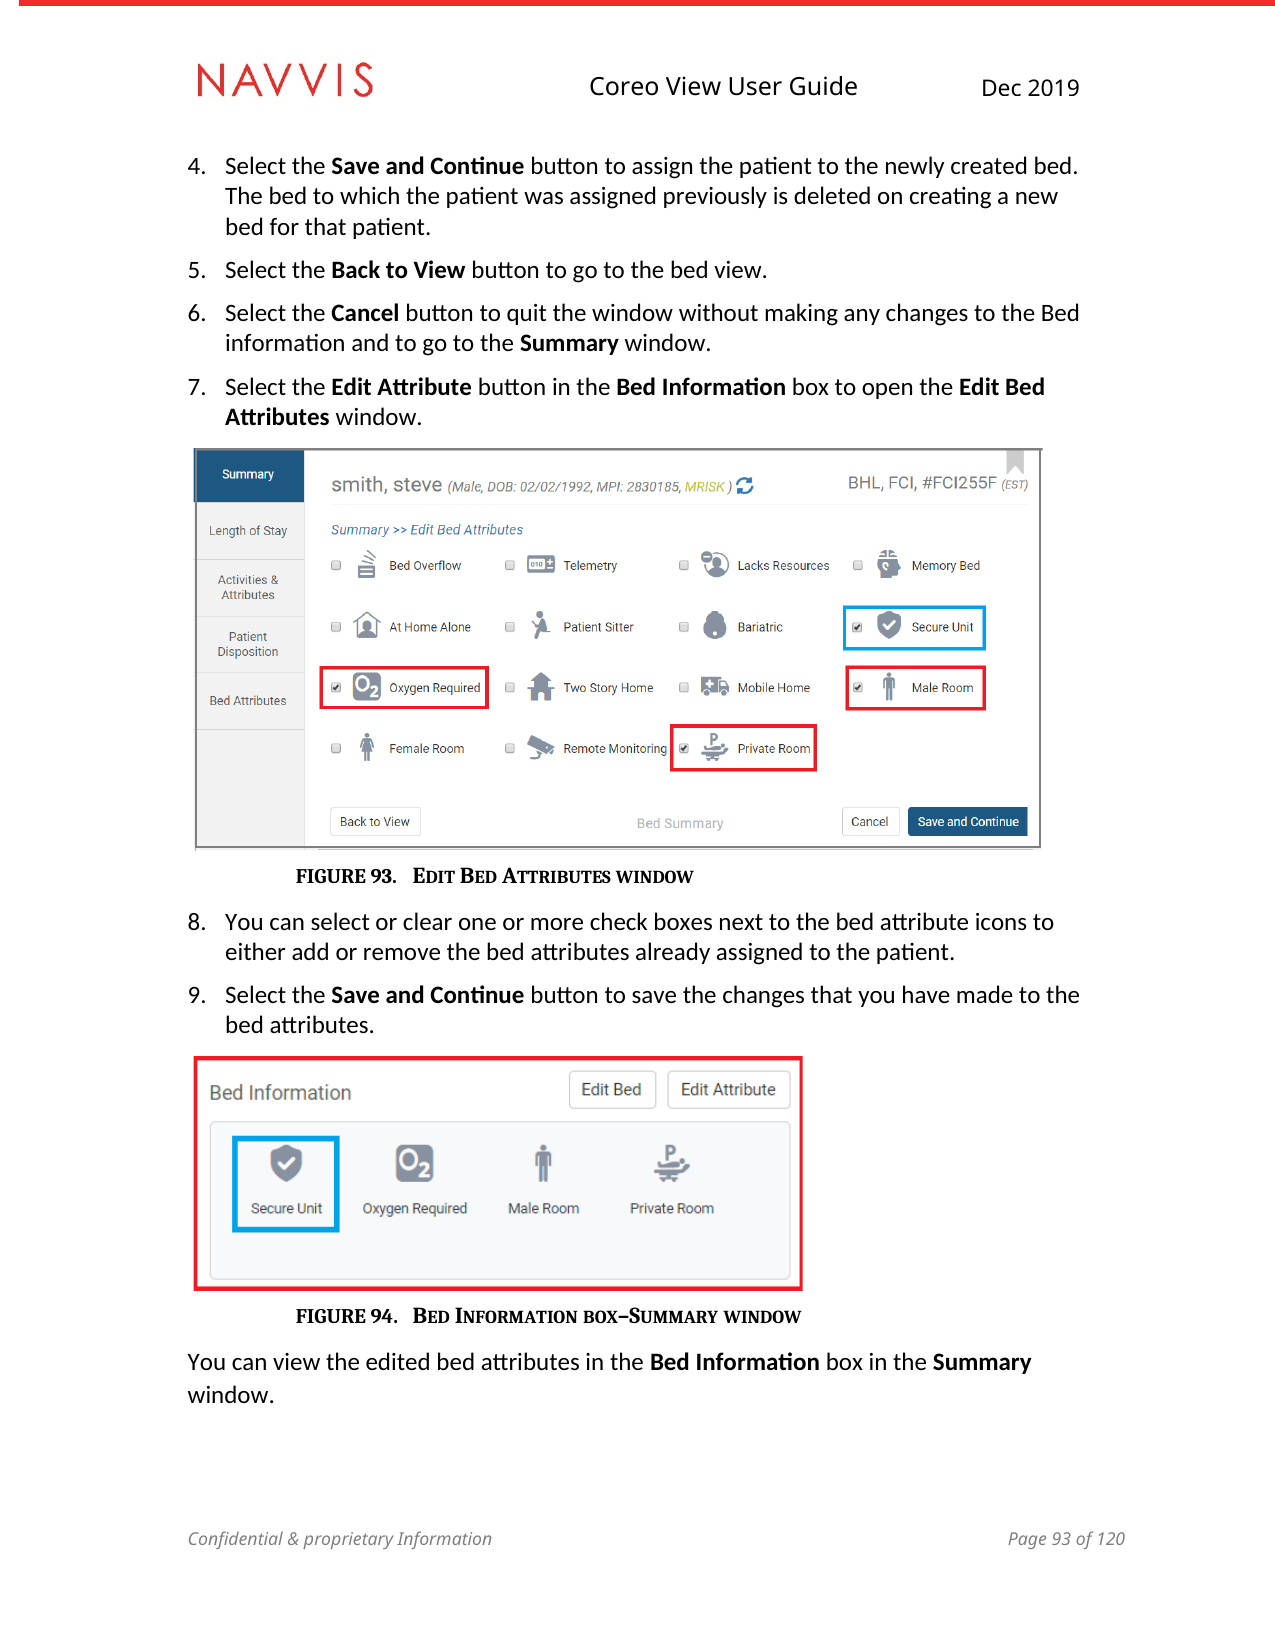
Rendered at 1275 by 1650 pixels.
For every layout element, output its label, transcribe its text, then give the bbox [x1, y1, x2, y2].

list Select the Cancel button to quit the window without making any changes to the Bed information and to go to the Summary window. [187, 297, 1087, 358]
list Select the Save and Continue button to assign the patient to the newly created bed. The bed to which the patient was assigned previously is deleted on creating a new bed for that patient. [187, 150, 1087, 242]
text Edit Bed Attributes window [296, 863, 1087, 889]
text You can view the edited bed attributes in the Bed Information box in the Summary window. [187, 1346, 1087, 1410]
list You can select or clear one or more check boxes next to the bed attribute icons to either add or remove the bed attributes already assigned to the patient. [187, 906, 1087, 967]
picture [193, 448, 1043, 851]
list Select the Edit Attribute button in the Bed Information box to open the Edit Bed Attributes window. [187, 371, 1087, 432]
text Bed Information box–Summary window [296, 1303, 1087, 1329]
list Select the Save and Continue button to save the changes that you have made to the bed attributes. [187, 979, 1087, 1040]
picture [187, 55, 383, 104]
list Select the Back to View button to go to the bed view. [187, 254, 1087, 284]
picture [193, 1056, 803, 1291]
